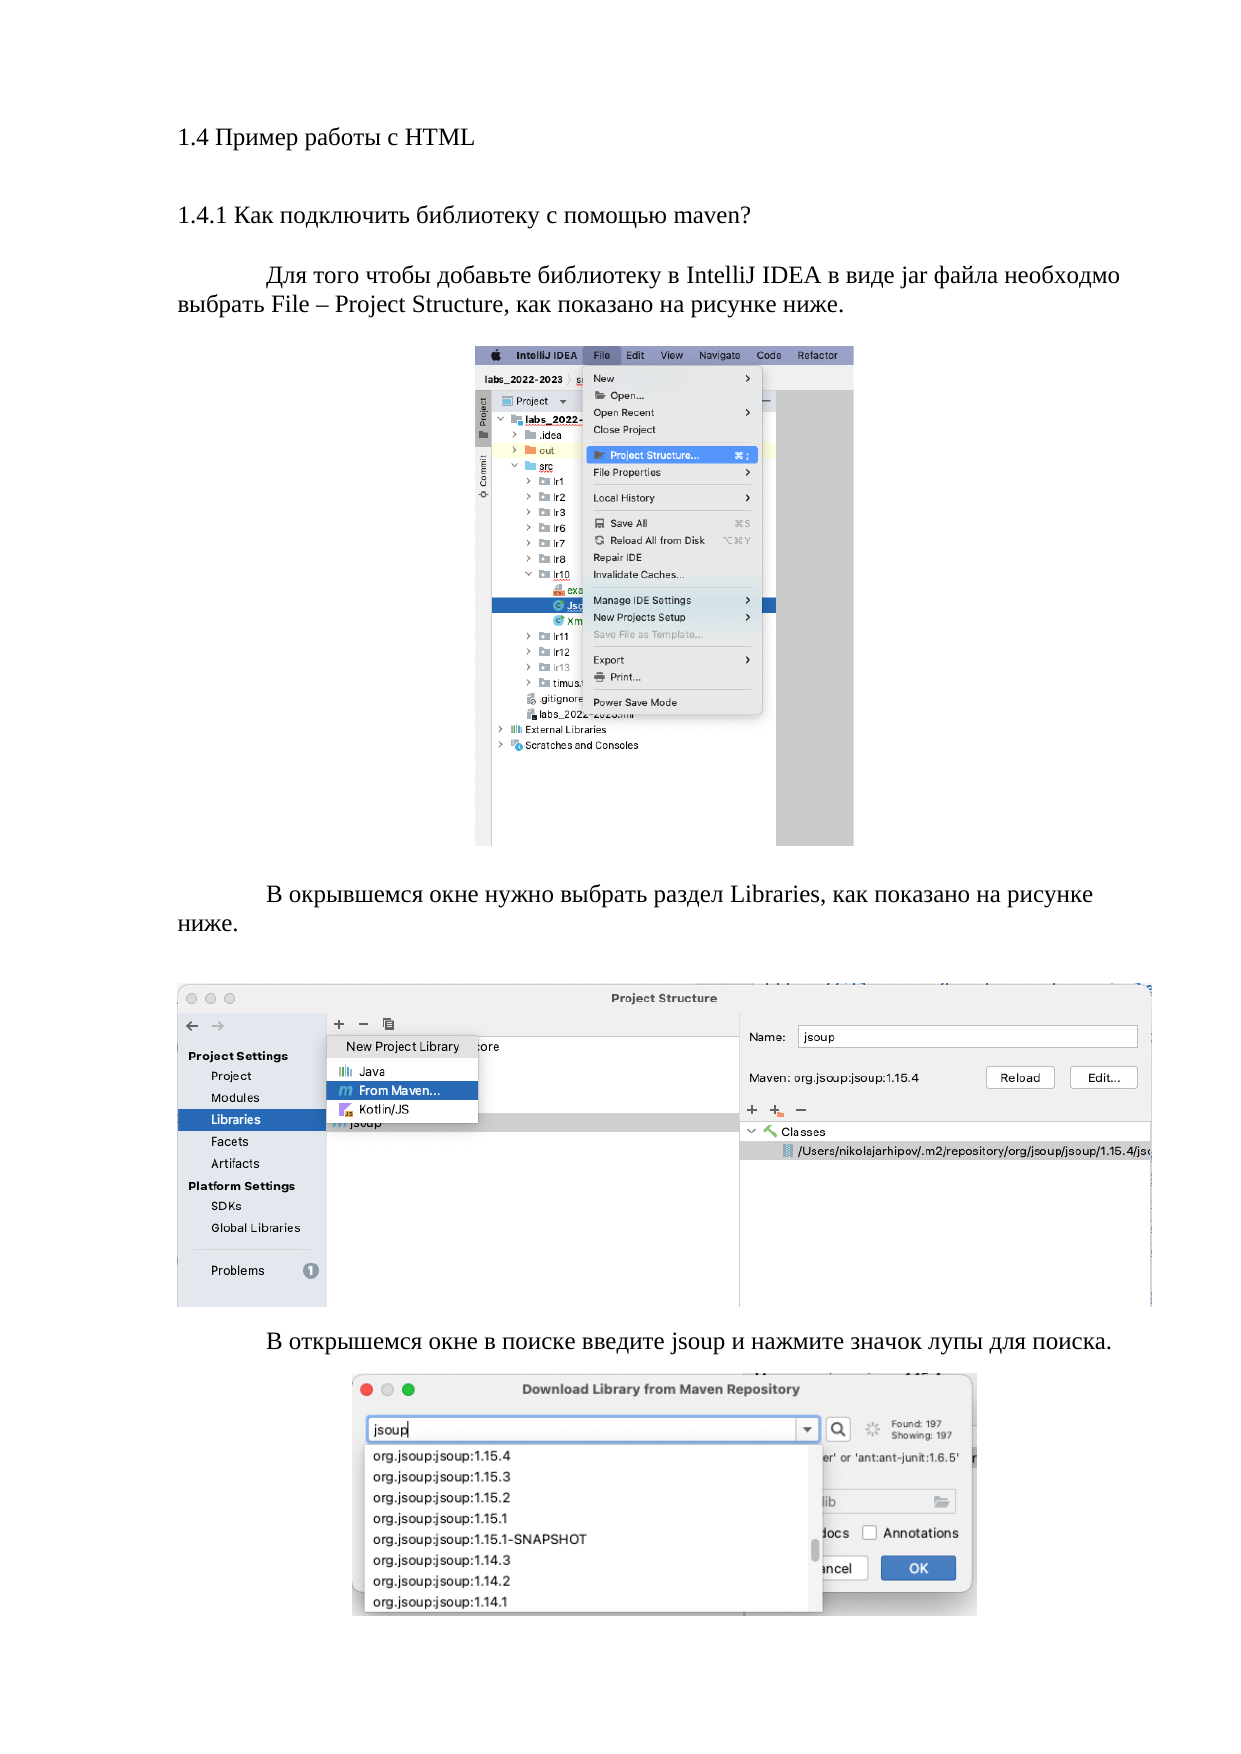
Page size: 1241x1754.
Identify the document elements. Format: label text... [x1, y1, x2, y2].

text В открышемся окне в поиске введите jsoup и нажмите значок лупы для поиска. [177, 1326, 1152, 1354]
text В окрывшемся окне нужно выбрать раздел Libraries, как показано на рисунке ниже. [177, 879, 1152, 937]
subtitle 1.4 Пример работы с HTML [177, 122, 1152, 151]
subtitle 1.4.1 Как подключить библиотеку c помощью maven? [177, 200, 1152, 229]
text Для того чтобы добавьте библиотеку в IntelliJ IDEA в виде jar файла необходмо выбрать File – Project Structure, как показано на рисунке ниже. [177, 260, 1152, 317]
picture [177, 983, 1152, 1307]
picture [352, 1373, 977, 1616]
picture [475, 346, 854, 846]
